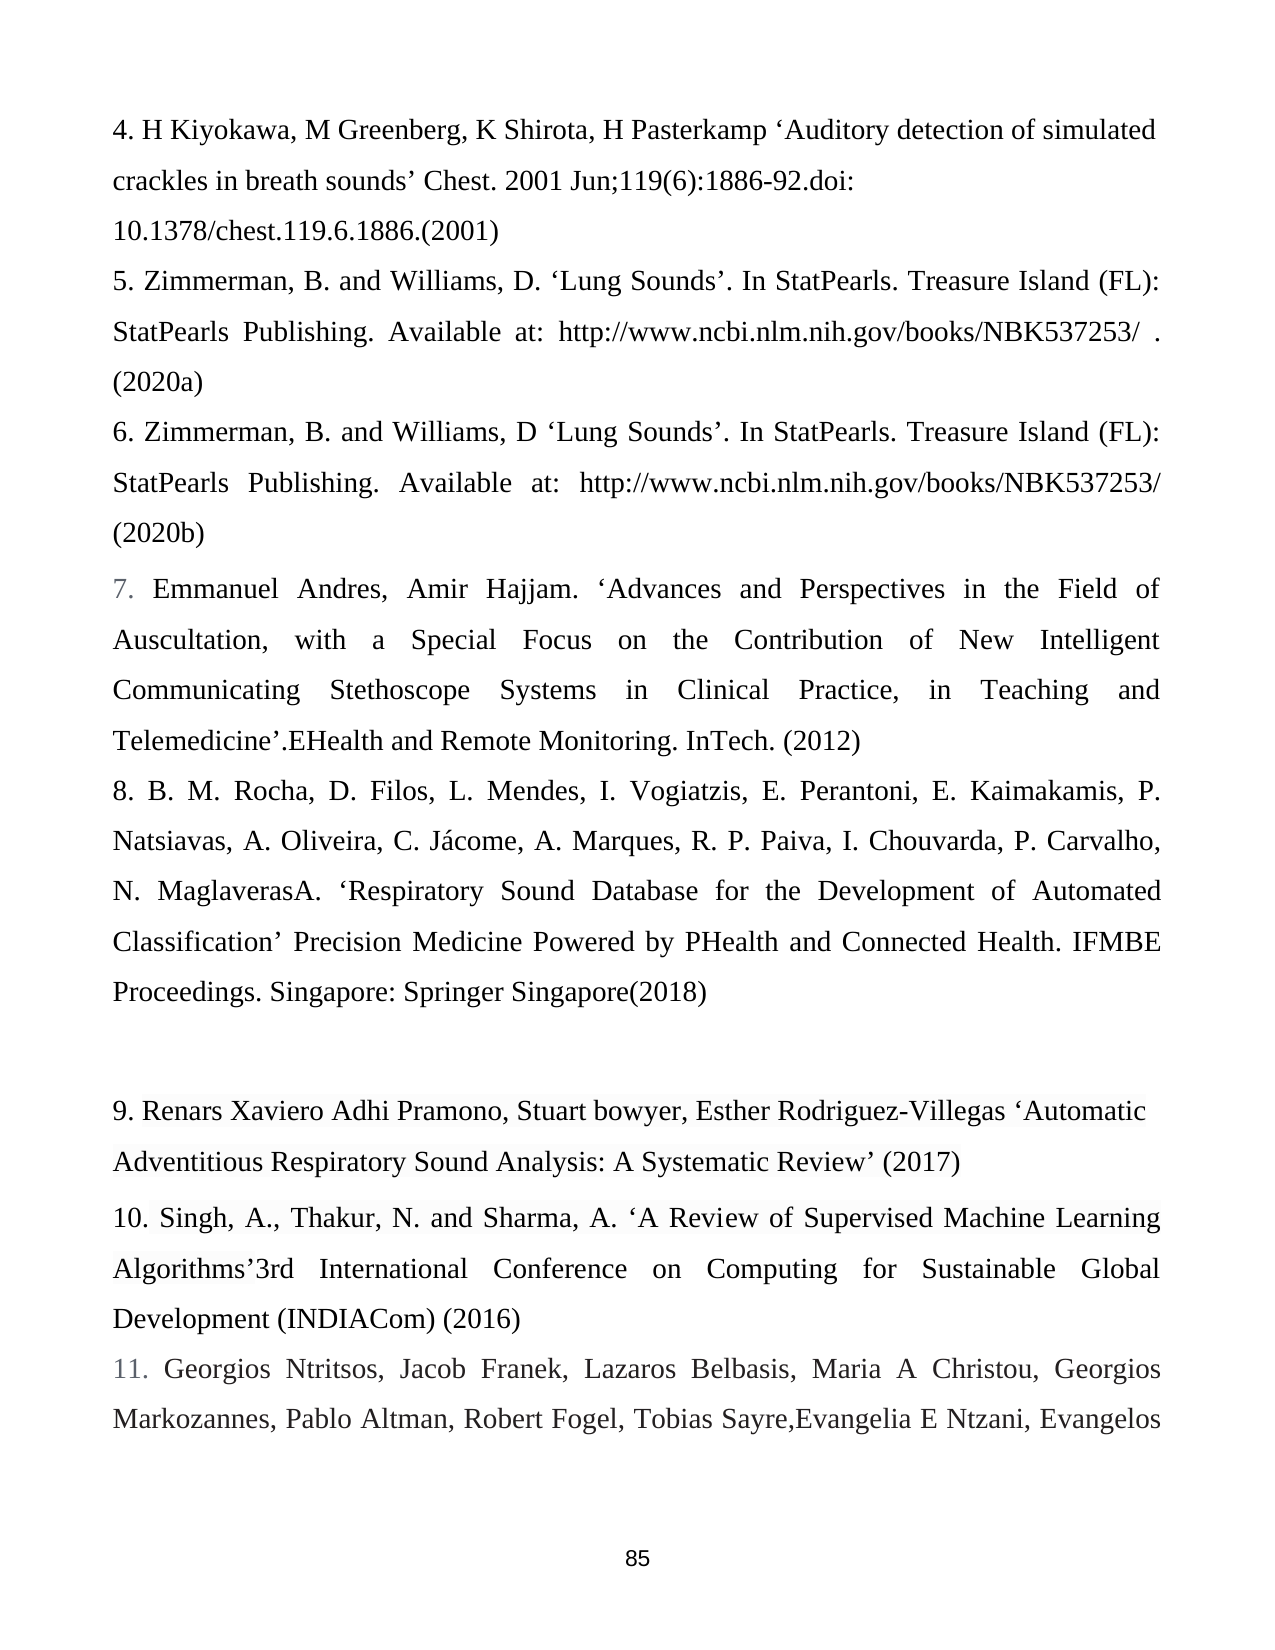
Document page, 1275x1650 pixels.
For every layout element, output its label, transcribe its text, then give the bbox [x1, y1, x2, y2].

text 9. Renars Xaviero Adhi Pramono, Stuart bowyer, Esther Rodriguez-Villegas ‘Automatic Adventitious Respiratory Sound Analysis: A Systematic Review’ (2017) [112, 1093, 1162, 1177]
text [112, 1351, 1162, 1435]
text 4. H Kiyokawa, M Greenberg, K Shirota, H Pasterkamp ‘Auditory detection of simulated crackles in breath sounds’ Chest. 2001 Jun;119(6):1886-92.doi: 10.1378/chest.119.6.1886.(2001) [112, 112, 1162, 247]
text 10. Singh, A., Thakur, N. and Sharma, A. ‘A Review of Supervised Machine Learning Algorithms’3rd International Conference on Computing for Sustainable Global Development (INDIACom) (2016) [112, 1200, 1161, 1334]
text 7. Emmanuel Andres, Amir Hajjam. ‘Advances and Perspectives in the Field of Auscultation, with a Special Focus on the Contribution of New Intelligent Communicating Stethoscope Systems in Clinical Practice, in Teaching and Telemedicine’.EHealth and Remote Monitoring. InTech. (2012) [112, 572, 1161, 756]
text 6. Zimmerman, B. and Williams, D ‘Lung Sounds’. In StatPearls. Treasure Island (FL): StatPearls Publishing. Available at: http://www.ncbi.nlm.nih.gov/books/NBK537253/ (2020b) [112, 414, 1161, 549]
text 8. B. M. Rocha, D. Filos, L. Mendes, I. Vogiatzis, E. Perantoni, E. Kaimakamis, P. Natsiavas, A. Oliveira, C. Jácome, A. Marques, R. P. Paiva, I. Chouvarda, P. Carvalho, N. MaglaverasΑ. ‘Respiratory Sound Database for the Development of Automated Classification’ Precision Medicine Powered by PHealth and Connected Health. IFMBE Proceedings. Singapore: Springer Singapore(2018) [112, 773, 1162, 1008]
text 5. Zimmerman, B. and Williams, D. ‘Lung Sounds’. In StatPearls. Treasure Island (FL): StatPearls Publishing. Available at: http://www.ncbi.nlm.nih.gov/books/NBK537253/ . (2020a) [112, 263, 1161, 398]
